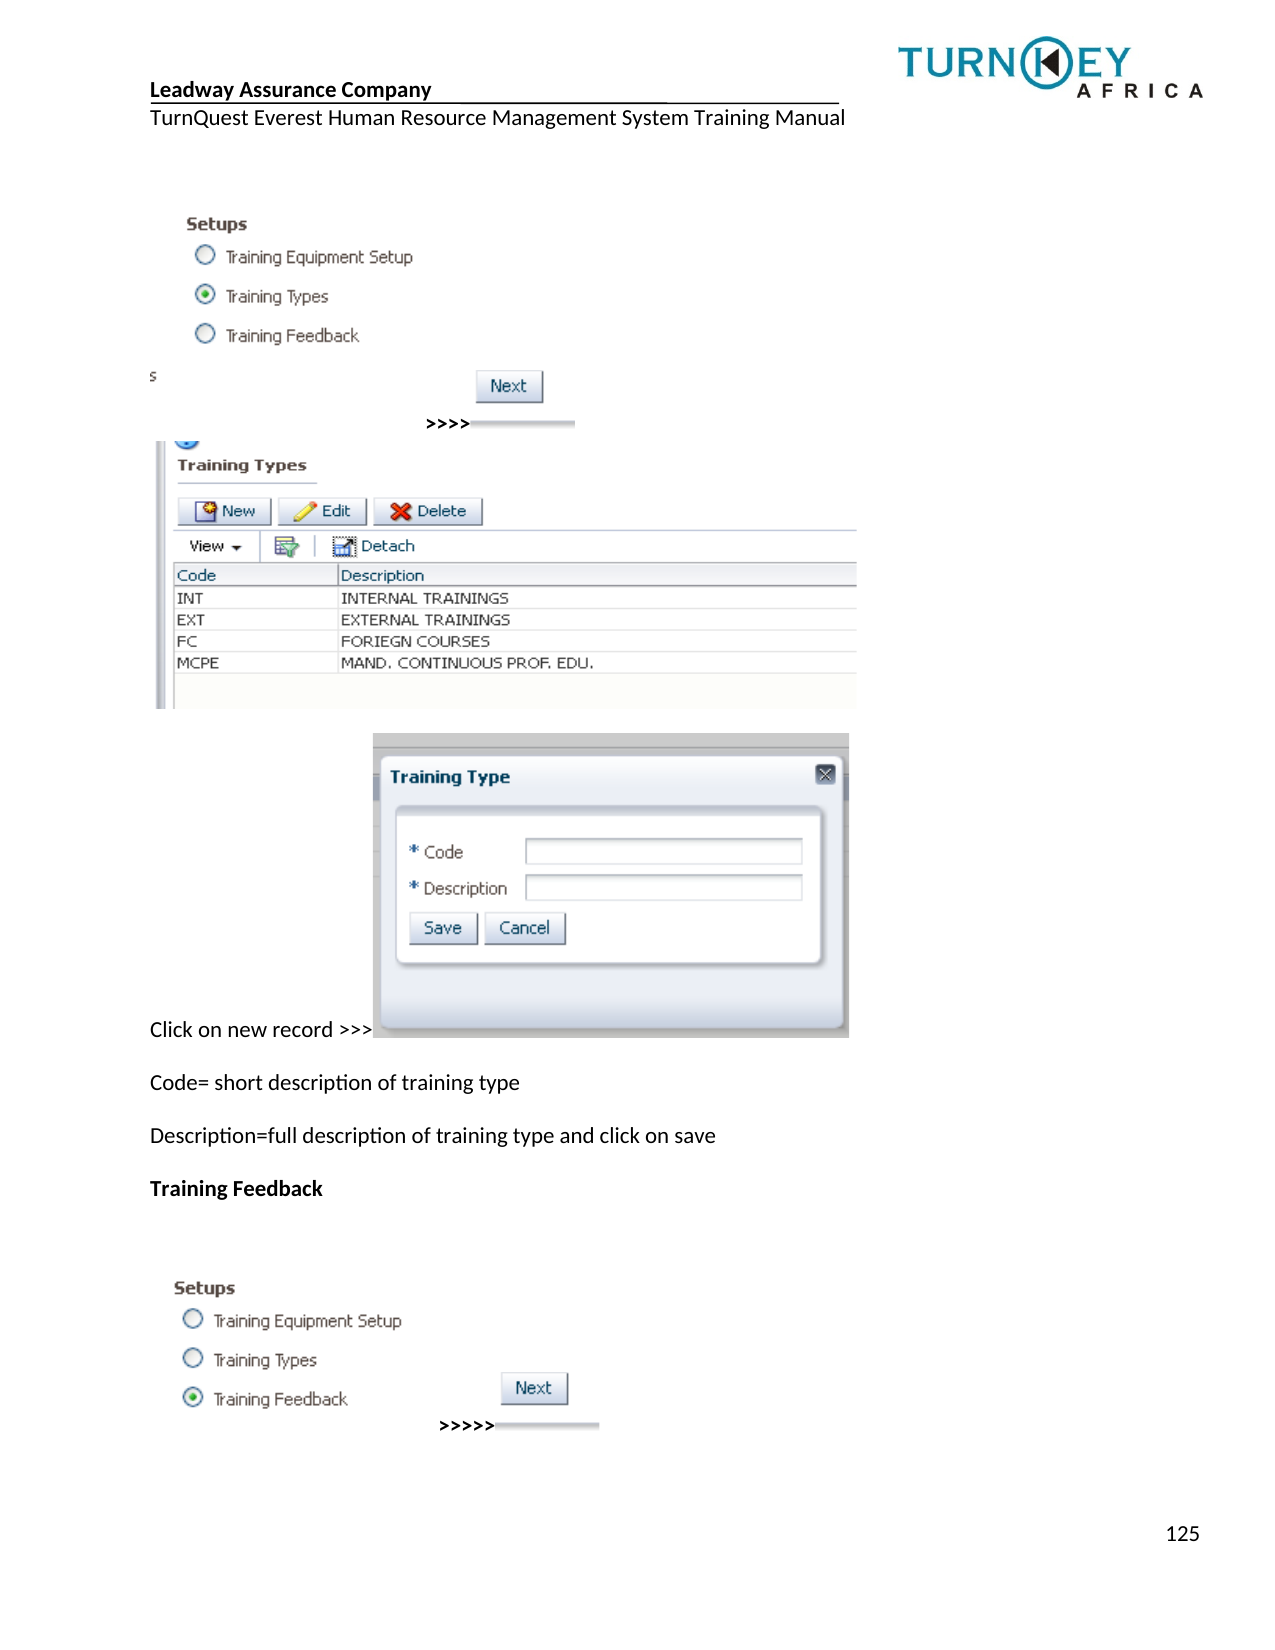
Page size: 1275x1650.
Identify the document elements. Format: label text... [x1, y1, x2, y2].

text Description=full description of training type and click on save [150, 1121, 1200, 1149]
picture [150, 1227, 438, 1434]
picture [898, 36, 1203, 98]
picture [372, 733, 850, 1038]
picture [150, 441, 857, 709]
text Training Feedback [150, 1174, 1200, 1202]
picture [150, 159, 425, 432]
text Code= short description of training type [150, 1068, 1200, 1096]
picture [470, 370, 575, 432]
picture [495, 1372, 600, 1434]
